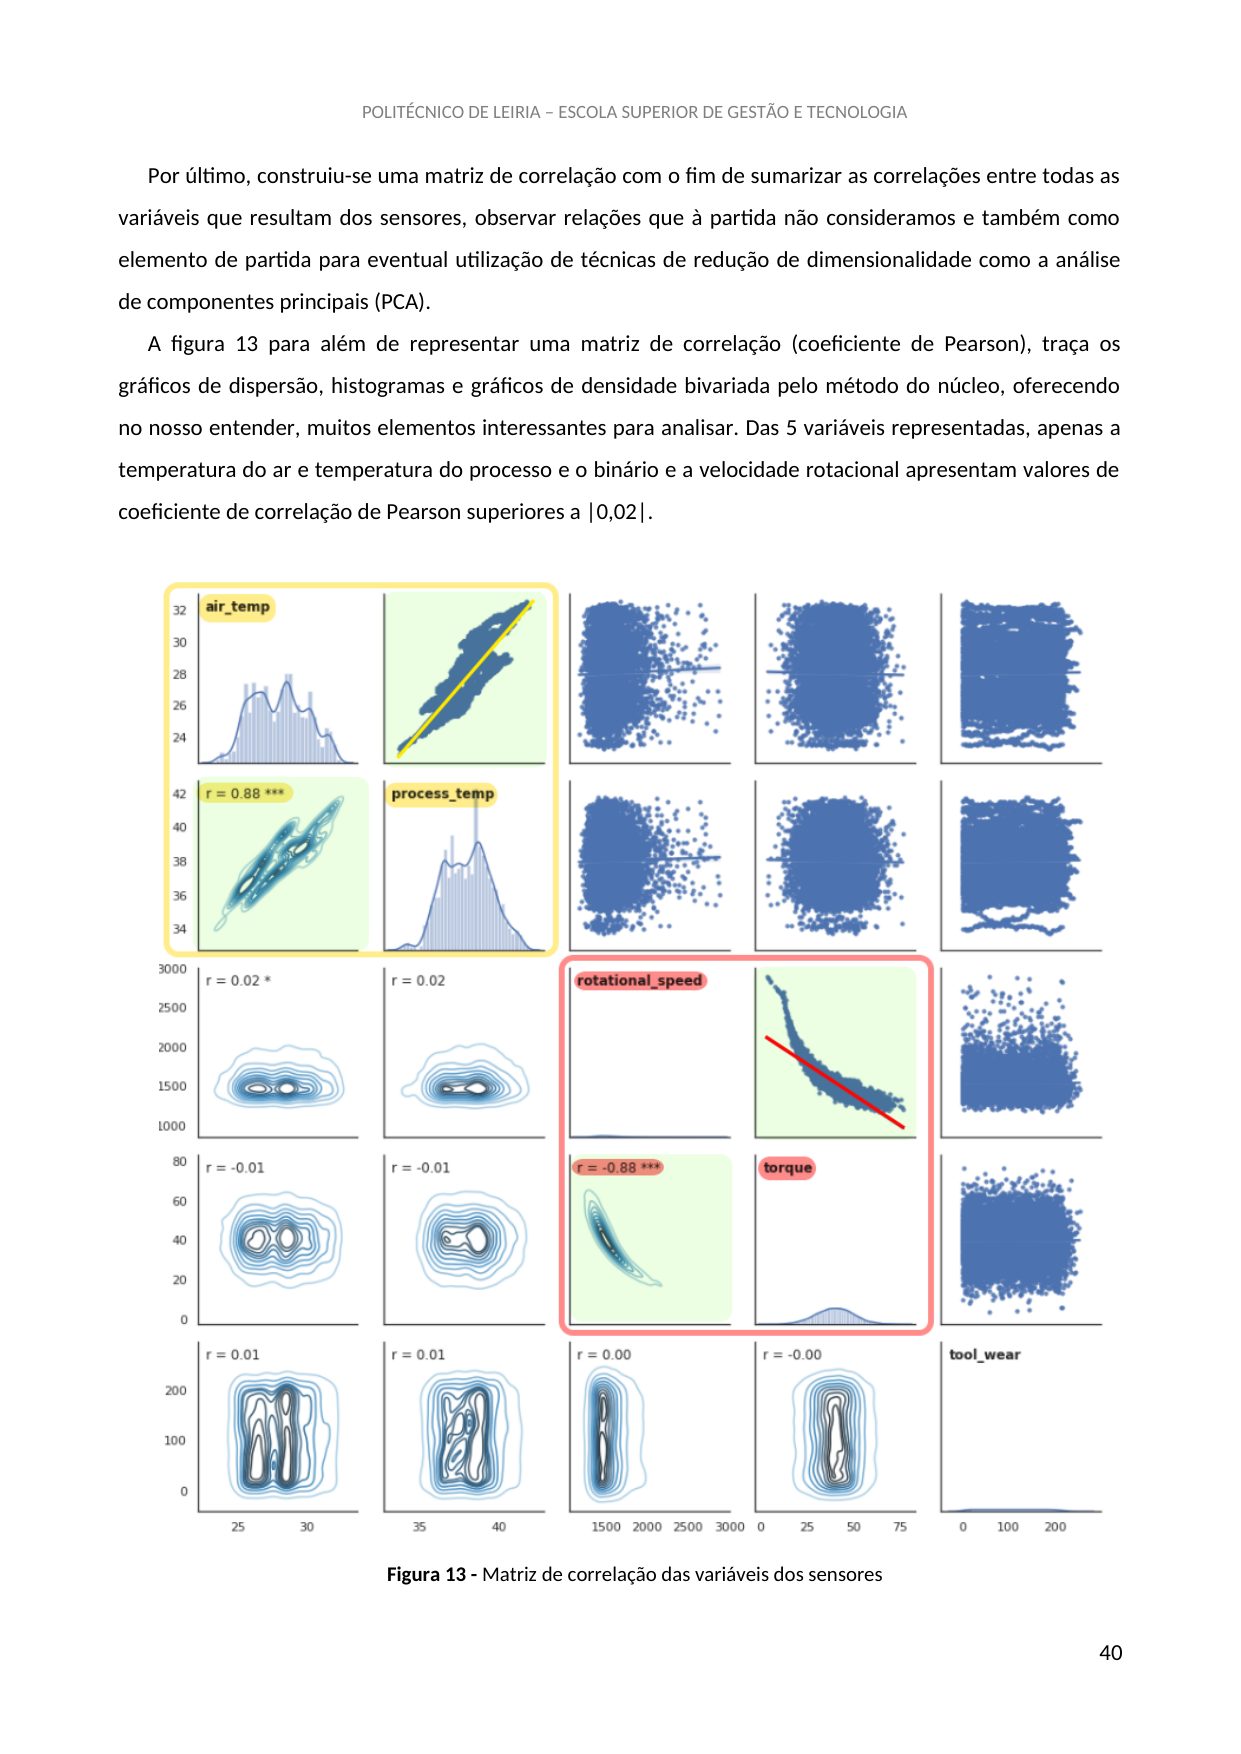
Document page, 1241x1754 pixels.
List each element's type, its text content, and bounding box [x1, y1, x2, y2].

text A figura 13 para além de representar uma matriz de correlação (coeficiente de Pearson), traça os gráficos de dispersão, histogramas e gráficos de densidade bivariada pelo método do núcleo, oferecendo no nosso entender, muitos elementos interessantes para analisar. Das 5 variáveis representadas, apenas a temperatura do ar e temperatura do processo e o binário e a velocidade rotacional apresentam valores de coeficiente de correlação de Pearson superiores a |0,02|. [118, 329, 1122, 525]
text Por último, construiu-se uma matriz de correlação com o fim de sumarizar as correlações entre todas as variáveis que resultam dos sensores, observar relações que à partida não consideramos e também como elemento de partida para eventual utilização de técnicas de redução de dimensionalidade como a análise de componentes principais (PCA). [118, 161, 1122, 315]
picture [159, 580, 1111, 1547]
text Figura 13 - Matriz de correlação das variáveis dos sensores [118, 1561, 1122, 1586]
